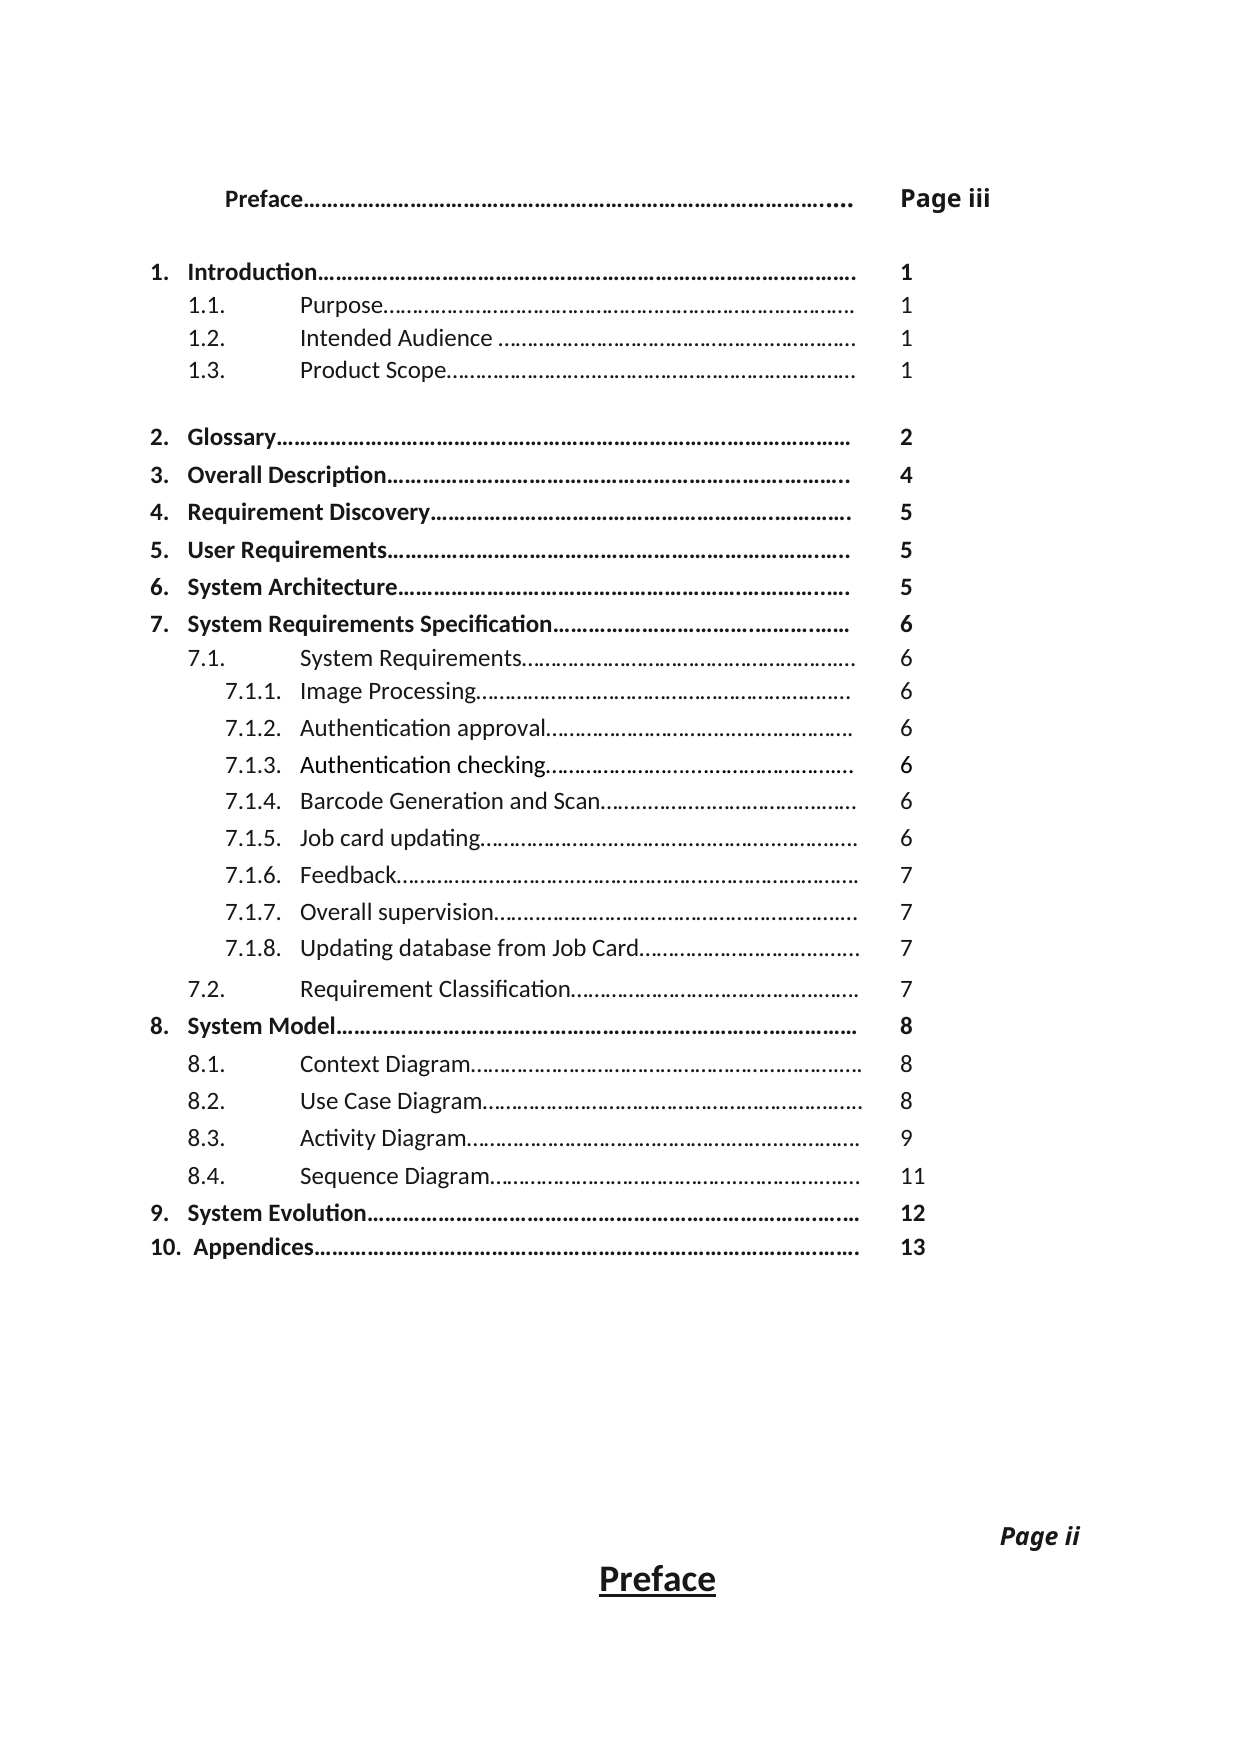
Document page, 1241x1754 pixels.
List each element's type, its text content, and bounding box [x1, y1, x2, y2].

text Preface [150, 1555, 1090, 1601]
list Overall Description………………………………………………………….……….. 4 [150, 459, 1090, 489]
list Introduction………………………………………………………………………………. 1 [150, 256, 1090, 286]
list Activity Diagram……………………………………….……..….………. 9 [187, 1122, 1090, 1153]
list User Requirements……………………………………………………………….….. 5 [150, 534, 1090, 564]
list System Evolution………………………………………………………………….….… 12 [150, 1198, 1090, 1228]
list Use Case Diagram…………………………………………………….….. 8 [187, 1085, 1090, 1116]
list Intended Audience ………………………………………..…………… 1 [187, 322, 1090, 352]
list Product Scope……………………..……………………………………… 1 [187, 354, 1090, 385]
list System Requirements……………………………………………….… 6 [187, 642, 1090, 673]
list Requirement Discovery………………………………………………….…………. 5 [150, 497, 1090, 527]
list Barcode Generation and Scan……..………..……………….…… 6 [225, 785, 1090, 816]
list Appendices………………………………………………………………………….……. 13 [150, 1231, 1090, 1262]
list System Model……………………………………………………………….…………… 8 [150, 1010, 1090, 1041]
list Job card updating…………………..……………..………..……….…. 6 [225, 822, 1090, 853]
text Page ii [150, 1518, 1080, 1553]
list Authentication checking……………………....………………….… 6 [225, 749, 1090, 779]
list Feedback…………………………..…………………..……………………. 7 [225, 859, 1090, 889]
list Requirement Classification…………………………………….……. 7 [187, 973, 1090, 1003]
list Context Diagram……………………………………………………….…. 8 [187, 1048, 1090, 1078]
list Image Processing……………………………………………………..… 6 [225, 675, 1090, 706]
list System Requirements Specification…………………………….……….…… 6 [150, 609, 1090, 639]
list System Architecture………………………………………………….…………..…. 5 [150, 571, 1090, 602]
list Glossary………………………………………………………………….………………… 2 [150, 421, 1090, 452]
list Updating database from Job Card…………………………..…... 7 [225, 932, 1090, 963]
text Preface……………………………………………………………………………..… Page iii [225, 181, 1090, 215]
list Sequence Diagram……………………………………..………….….… 11 [187, 1160, 1090, 1191]
list Authentication approval…………………………..…..……………. 6 [225, 712, 1090, 742]
list Overall supervision……..…………………………………………….… 7 [225, 896, 1090, 926]
list Purpose………………………………………………………………………. 1 [187, 289, 1090, 319]
